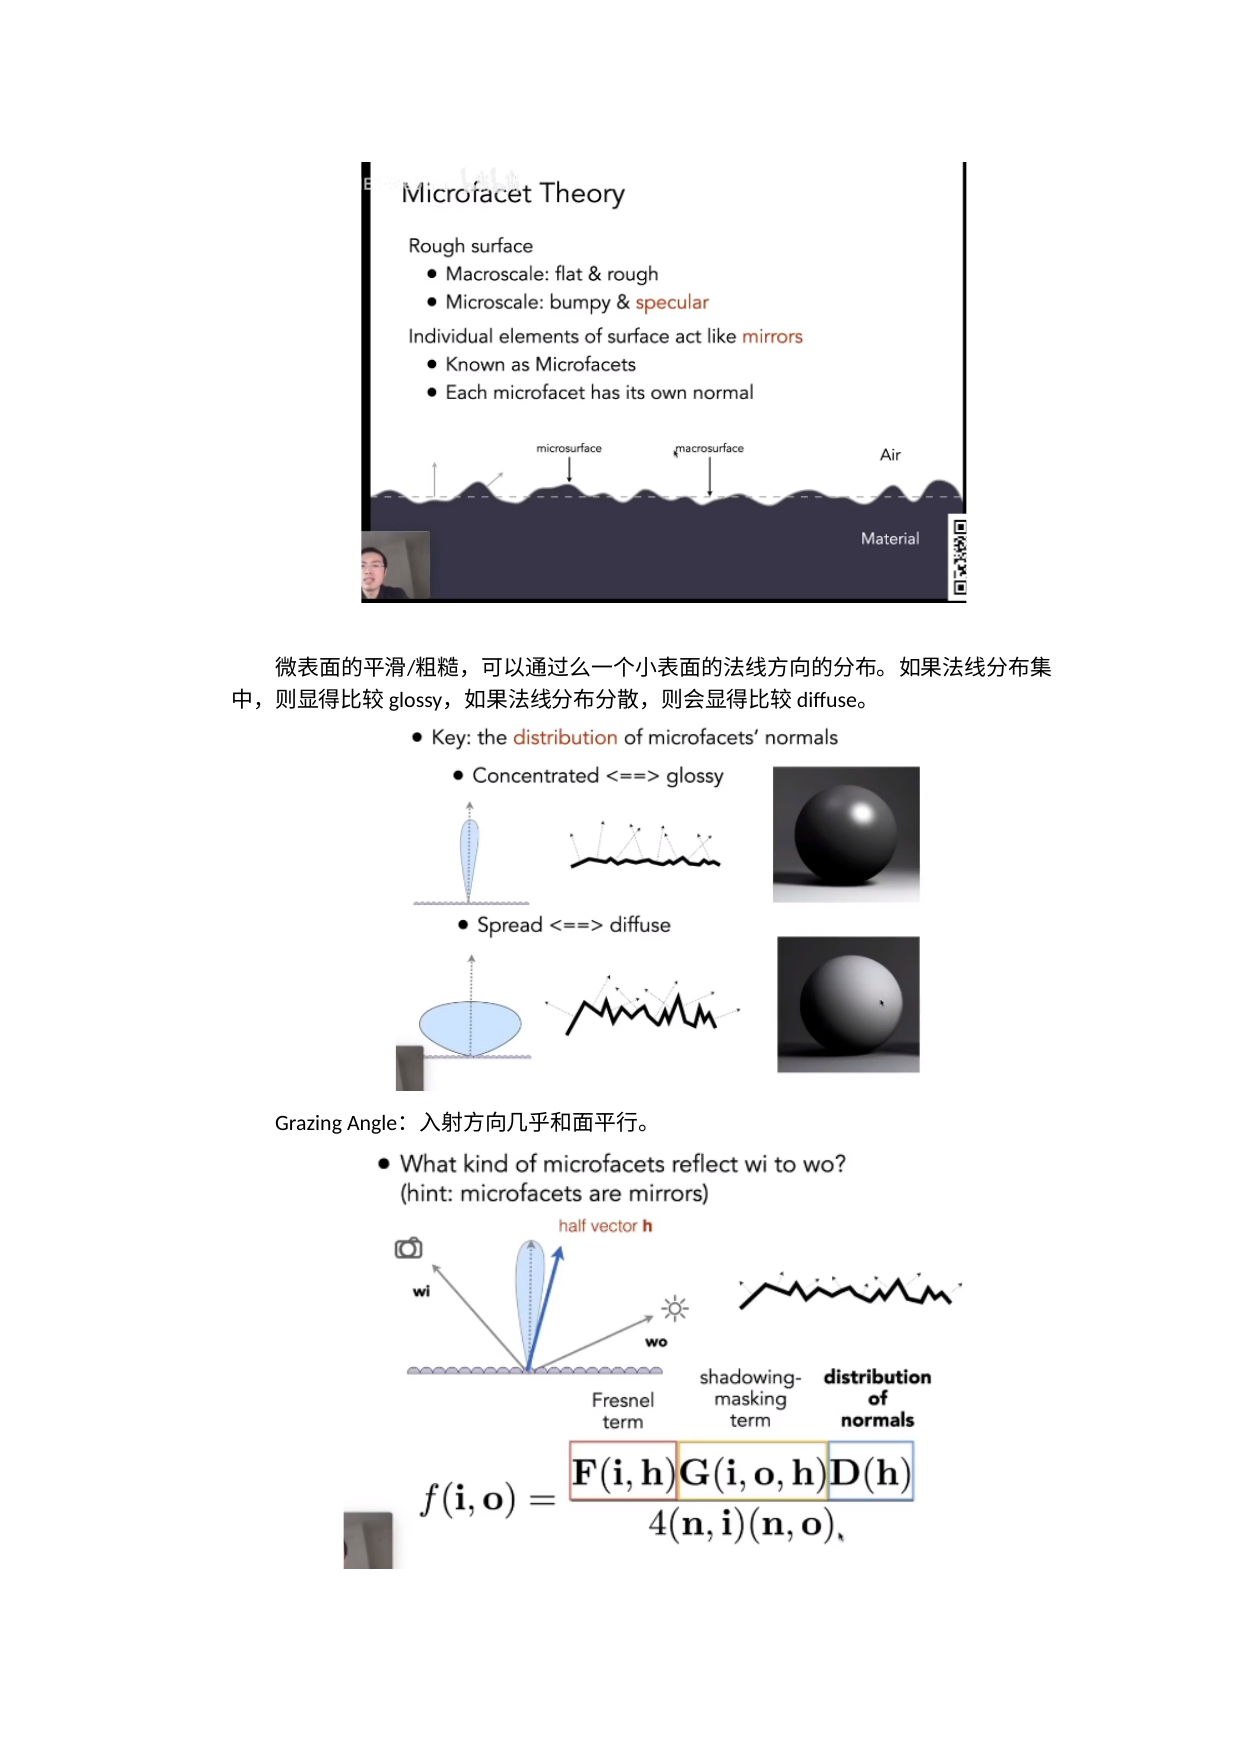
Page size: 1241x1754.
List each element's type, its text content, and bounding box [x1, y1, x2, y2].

picture [343, 1137, 985, 1569]
list Grazing Angle：入射方向几乎和面平行。 [231, 1104, 1053, 1137]
picture [361, 162, 967, 603]
list 微表面的平滑/粗糙，可以通过么一个小表面的法线方向的分布。如果法线分布集中，则显得比较glossy，如果法线分布分散，则会显得比较diffuse。 [231, 649, 1053, 714]
picture [395, 714, 932, 1091]
